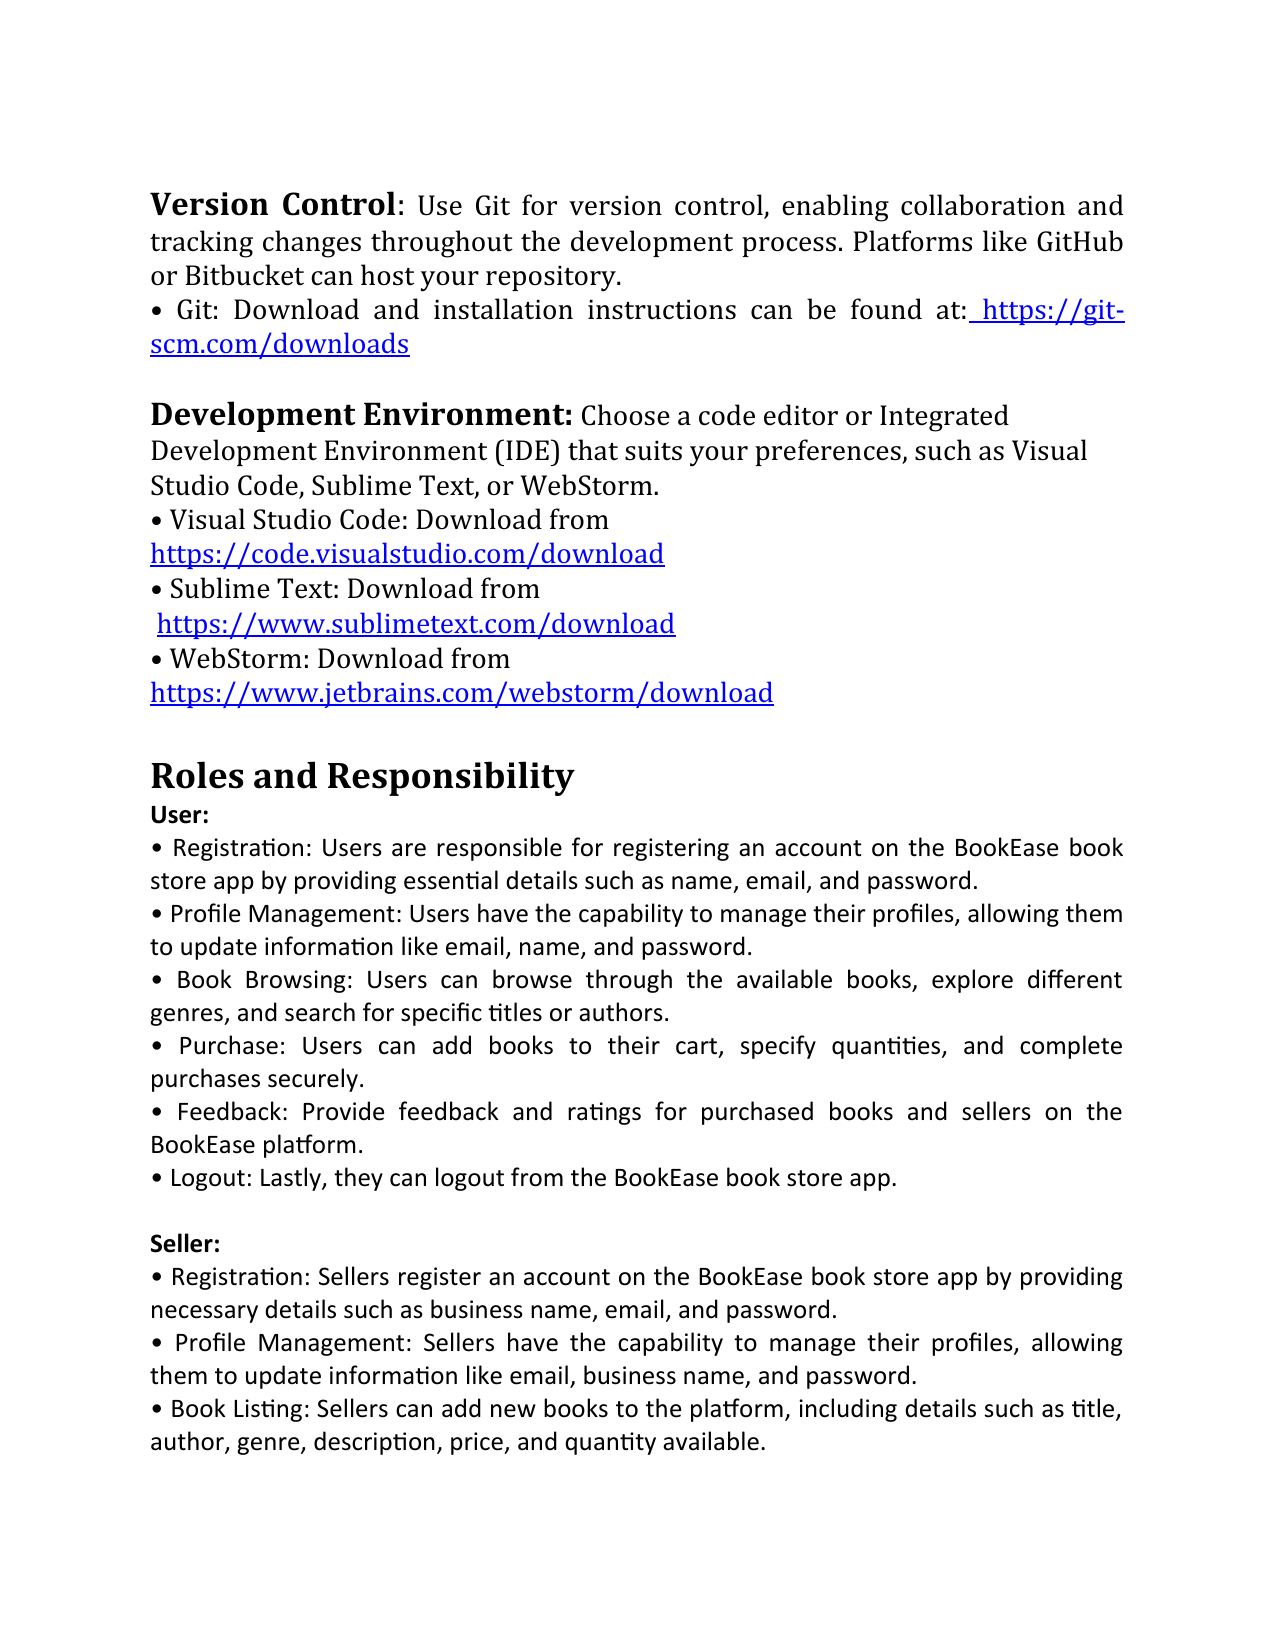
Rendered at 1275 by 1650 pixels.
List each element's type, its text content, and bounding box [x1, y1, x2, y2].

text • Profile Management: Users have the capability to manage their profiles, allowing them to update information like email, name, and password. [150, 896, 1125, 962]
text • Logout: Lastly, they can logout from the BookEase book store app. [150, 1160, 1125, 1193]
text • WebStorm: Download from https://www.jetbrains.com/webstorm/download [150, 641, 1125, 709]
text • Book Browsing: Users can browse through the available books, explore different genres, and search for specific titles or authors. [150, 962, 1125, 1028]
text • Registration: Sellers register an account on the BookEase book store app by providing necessary details such as business name, email, and password. [150, 1259, 1125, 1325]
text • Purchase: Users can add books to their cart, specify quantities, and complete purchases securely. [150, 1028, 1125, 1094]
text • Sublime Text: Download from [150, 571, 1125, 605]
text Seller: [150, 1226, 1125, 1259]
text • Feedback: Provide feedback and ratings for purchased books and sellers on the BookEase platform. [150, 1094, 1125, 1160]
text • Visual Studio Code: Download from https://code.visualstudio.com/download [150, 501, 1125, 570]
text • Book Listing: Sellers can add new books to the platform, including details such as title, author, genre, description, price, and quantity available. [150, 1391, 1125, 1457]
text User: [150, 797, 1125, 830]
text Version Control: Use Git for version control, enabling collaboration and tracking changes throughout the development process. Platforms like GitHub or Bitbucket can host your repository. [150, 184, 1125, 292]
text • Git: Download and installation instructions can be found at: https://git-scm.com/downloads [150, 292, 1125, 360]
text • Profile Management: Sellers have the capability to manage their profiles, allowing them to update information like email, business name, and password. [150, 1325, 1125, 1391]
text https://www.sublimetext.com/download [150, 606, 1125, 640]
text Roles and Responsibility [150, 753, 1125, 797]
text Development Environment: Choose a code editor or Integrated Development Environment (IDE) that suits your preferences, such as Visual Studio Code, Sublime Text, or WebStorm. [150, 394, 1125, 501]
text • Registration: Users are responsible for registering an account on the BookEase book store app by providing essential details such as name, email, and password. [150, 830, 1125, 896]
